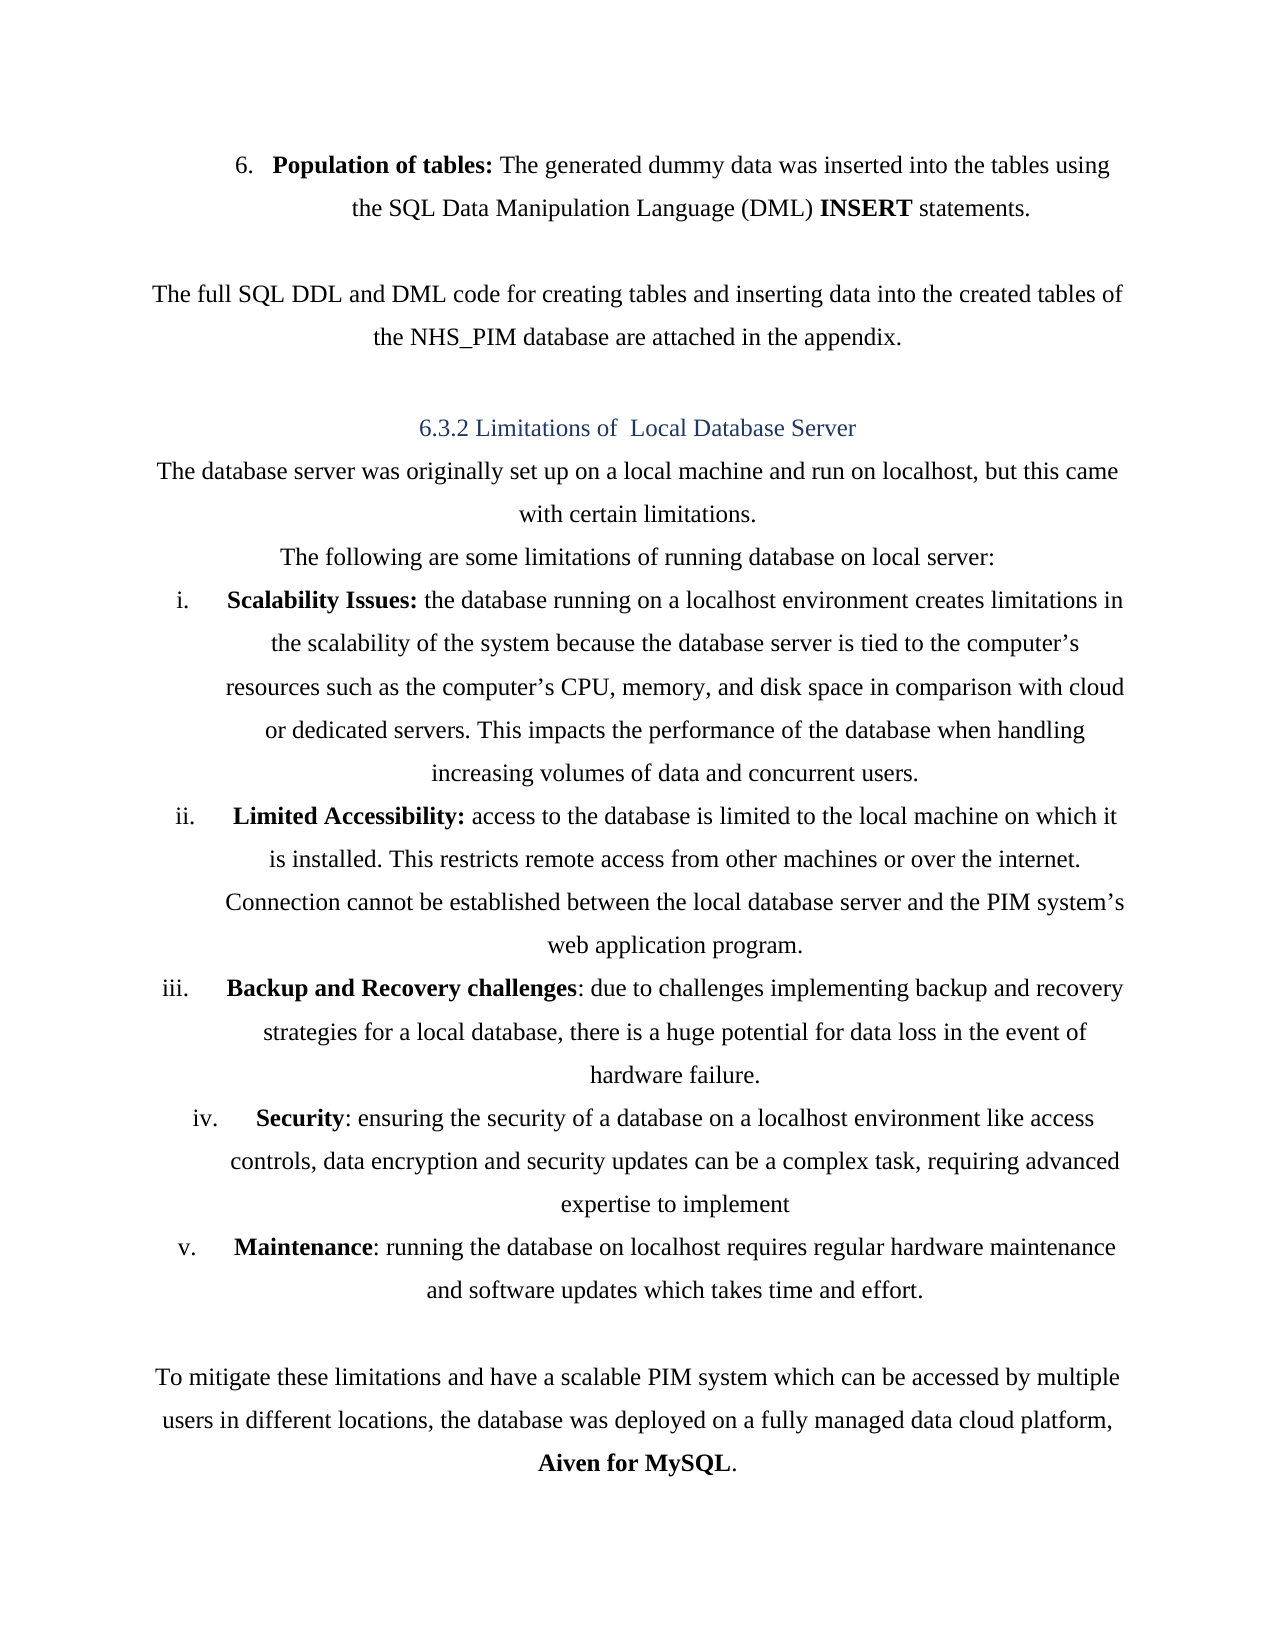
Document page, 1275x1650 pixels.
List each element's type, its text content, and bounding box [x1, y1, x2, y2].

text The following are some limitations of running database on local server: [150, 542, 1125, 571]
list Security: ensuring the security of a database on a localhost environment like access controls, data encryption and security updates can be a complex task, requiring advanced expertise to implement [187, 1103, 1125, 1218]
text The database server was originally set up on a local machine and run on localhost, but this came with certain limitations. [150, 456, 1125, 528]
list Backup and Recovery challenges: due to challenges implementing backup and recovery strategies for a local database, there is a huge potential for data loss in the event of hardware failure. [187, 973, 1125, 1088]
list Scalability Issues: the database running on a localhost environment creates limitations in the scalability of the system because the database server is tied to the computer’s resources such as the computer’s CPU, memory, and disk space in comparison with cloud or dedicated servers. This impacts the performance of the database when handling increasing volumes of data and concurrent users. [187, 585, 1125, 787]
list Population of tables: The generated dummy data was inserted into the tables using the SQL Data Manipulation Language (DML) INSERT statements. [220, 150, 1125, 222]
list Maintenance: running the database on localhost requires regular hardware maintenance and software updates which takes time and effort. [187, 1232, 1125, 1304]
subtitle 6.3.2 Limitations of Local Database Server [150, 413, 1125, 442]
text To mitigate these limitations and have a scalable PIM system which can be accessed by multiple users in different locations, the database was deployed on a fully managed data cloud platform, Aiven for MySQL. [150, 1362, 1125, 1477]
text The full SQL DDL and DML code for creating tables and inserting data into the created tables of the NHS_PIM database are attached in the appendix. [150, 279, 1125, 351]
list Limited Accessibility: access to the database is limited to the local machine on which it is installed. This restricts remote access from other machines or over the internet. Connection cannot be established between the local database server and the PIM system’s web application program. [187, 801, 1125, 959]
